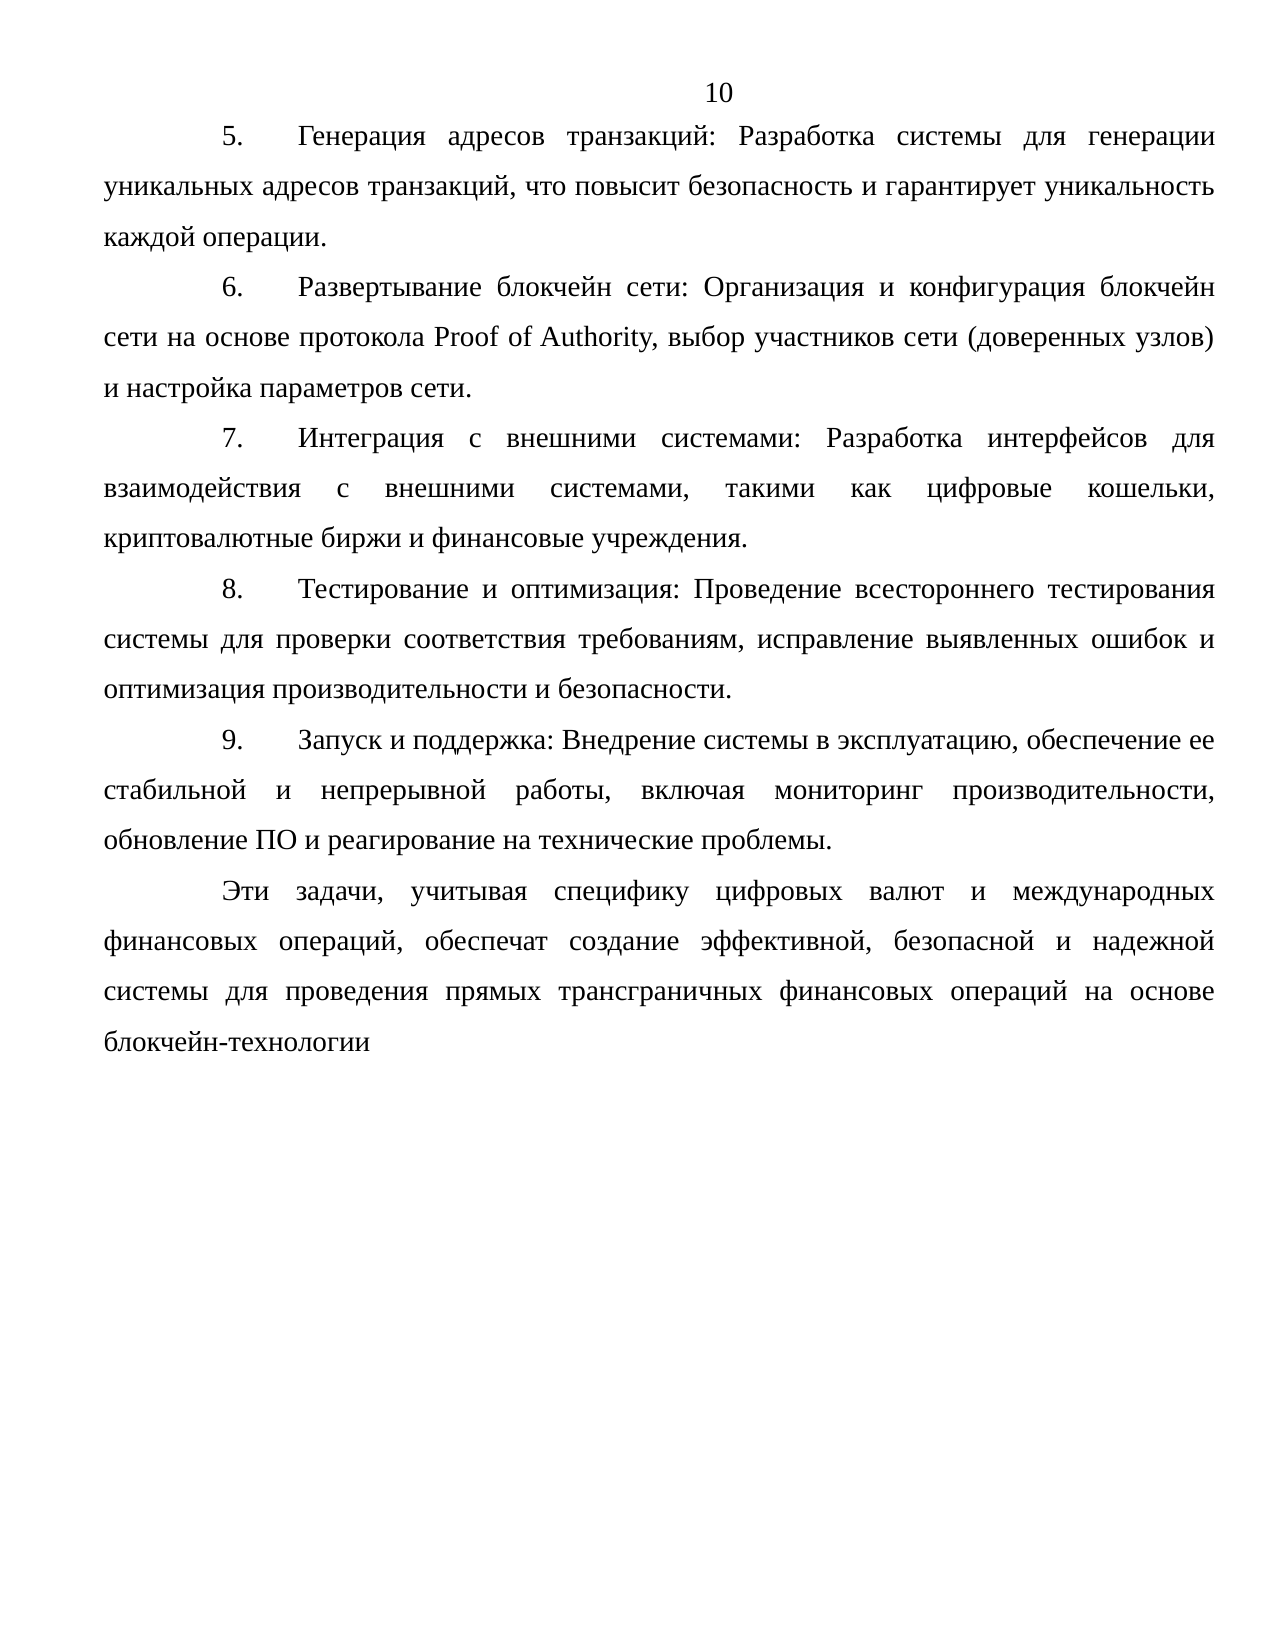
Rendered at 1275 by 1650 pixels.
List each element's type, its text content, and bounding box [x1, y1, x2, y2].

list Запуск и поддержка: Внедрение системы в эксплуатацию, обеспечение ее стабильной и непрерывной работы, включая мониторинг производительности, обновление ПО и реагирование на технические проблемы. [103, 722, 1216, 856]
list Генерация адресов транзакций: Разработка системы для генерации уникальных адресов транзакций, что повысит безопасность и гарантирует уникальность каждой операции. [103, 118, 1216, 252]
list Интеграция с внешними системами: Разработка интерфейсов для взаимодействия с внешними системами, такими как цифровые кошельки, криптовалютные биржи и финансовые учреждения. [103, 420, 1216, 554]
list Развертывание блокчейн сети: Организация и конфигурация блокчейн сети на основе протокола Proof of Authority, выбор участников сети (доверенных узлов) и настройка параметров сети. [103, 269, 1216, 403]
list Тестирование и оптимизация: Проведение всестороннего тестирования системы для проверки соответствия требованиям, исправление выявленных ошибок и оптимизация производительности и безопасности. [103, 571, 1216, 705]
list Эти задачи, учитывая специфику цифровых валют и международных финансовых операций, обеспечат создание эффективной, безопасной и надежной системы для проведения прямых трансграничных финансовых операций на основе блокчейн-технологии [103, 873, 1216, 1057]
